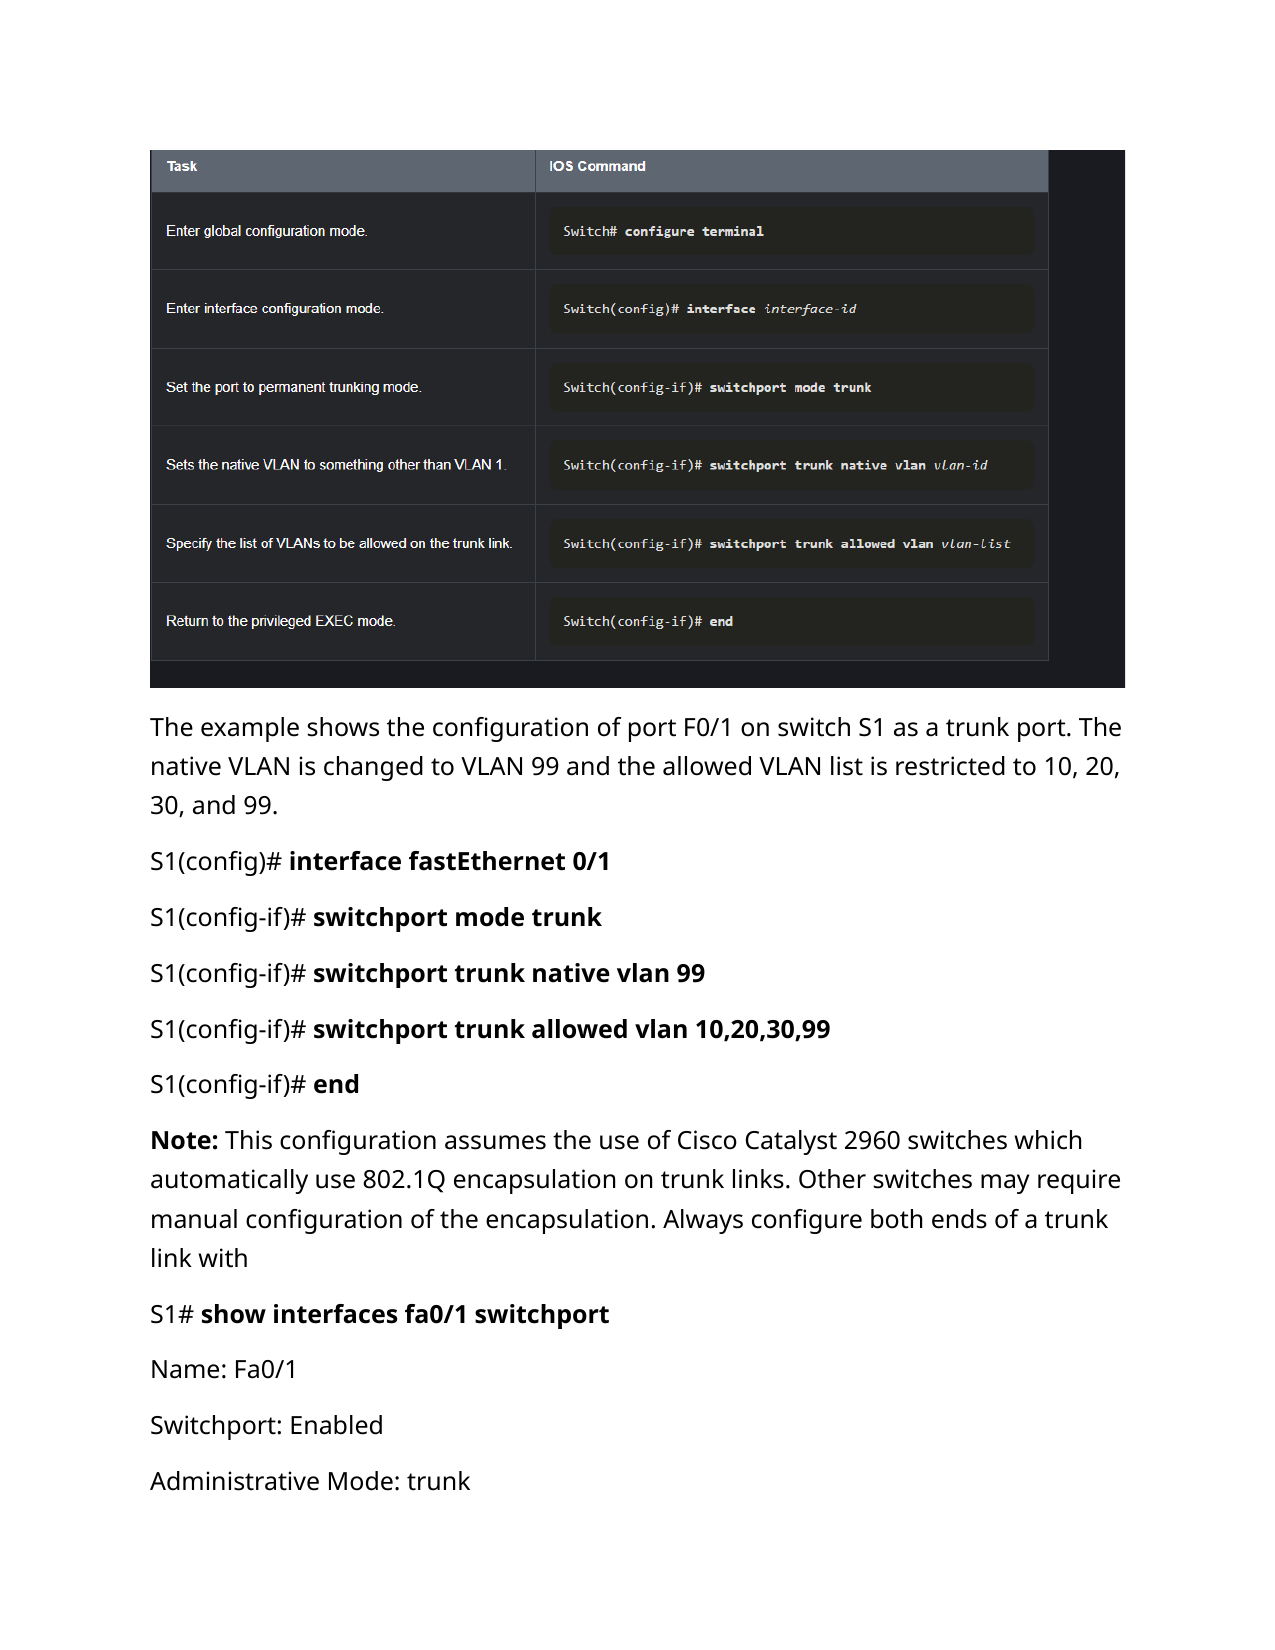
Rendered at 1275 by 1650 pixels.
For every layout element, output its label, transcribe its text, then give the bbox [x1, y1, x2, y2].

text S1(config-if)# end [150, 1067, 1125, 1101]
text Name: Fa0/1 [150, 1352, 1125, 1386]
text S1(config)# interface fastEthernet 0/1 [150, 844, 1125, 878]
picture [150, 150, 1125, 688]
text S1(config-if)# switchport mode trunk [150, 900, 1125, 934]
text Note: This configuration assumes the use of Cisco Catalyst 2960 switches which automatically use 802.1Q encapsulation on trunk links. Other switches may require manual configuration of the encapsulation. Always configure both ends of a trunk link with [150, 1123, 1125, 1274]
text Switchport: Enabled [150, 1408, 1125, 1442]
text The example shows the configuration of port F0/1 on switch S1 as a trunk port. The native VLAN is changed to VLAN 99 and the allowed VLAN list is restricted to 10, 20, 30, and 99. [150, 710, 1125, 822]
text S1(config-if)# switchport trunk native vlan 99 [150, 956, 1125, 989]
text S1# show interfaces fa0/1 switchport [150, 1296, 1125, 1330]
text Administrative Mode: trunk [150, 1464, 1125, 1498]
text S1(config-if)# switchport trunk allowed vlan 10,20,30,99 [150, 1011, 1125, 1045]
